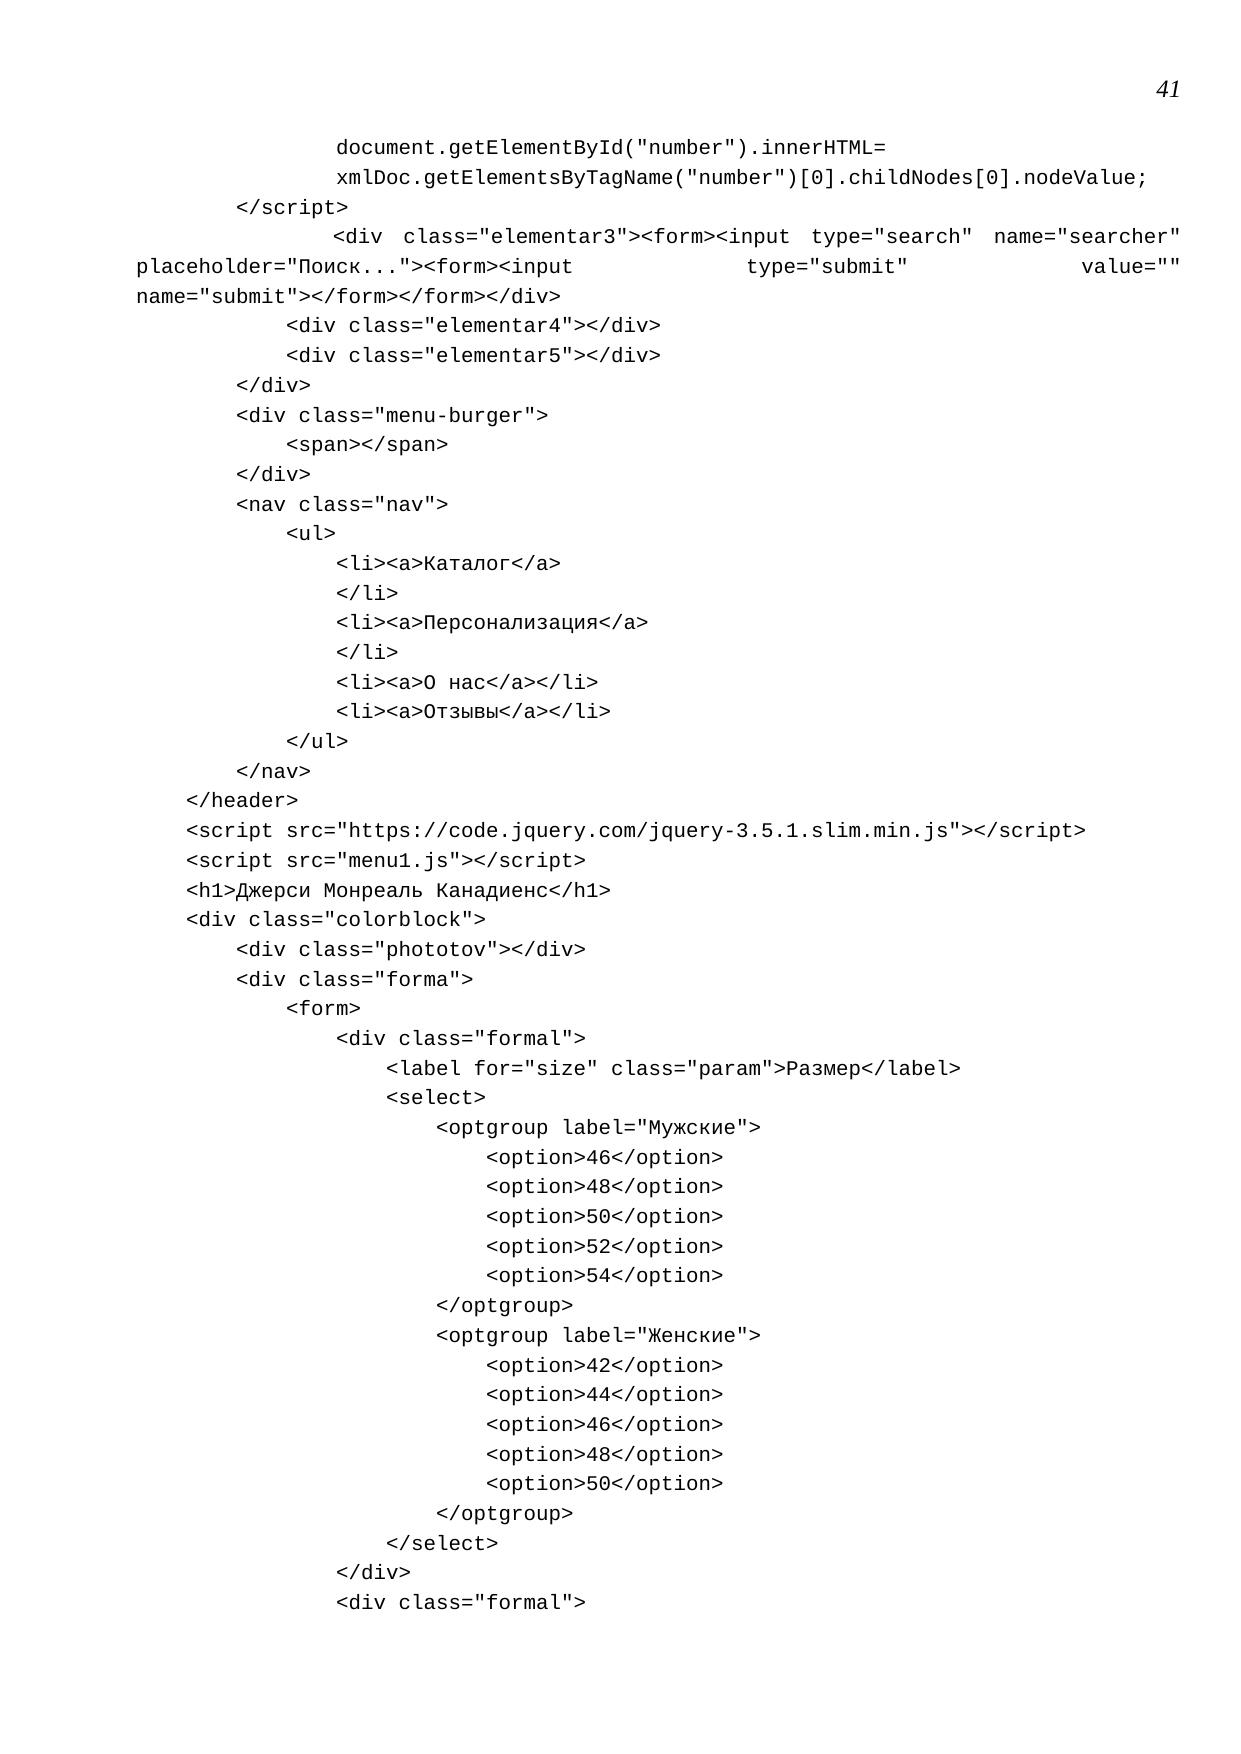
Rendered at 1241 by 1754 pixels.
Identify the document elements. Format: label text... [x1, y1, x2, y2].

text <div class="elementar5"></div> [136, 339, 1181, 369]
text </div> [136, 369, 1181, 398]
text <form> [136, 992, 1181, 1022]
text <option>54</option> [136, 1259, 1181, 1289]
text document.getElementById("number").innerHTML= [136, 131, 1181, 161]
text <li><a>Каталог</a> [136, 547, 1181, 577]
text xmlDoc.getElementsByTagName("number")[0].childNodes[0].nodeValue; [136, 161, 1181, 191]
text </select> [136, 1527, 1181, 1556]
text <option>50</option> [136, 1200, 1181, 1230]
text <script src="https://code.jquery.com/jquery-3.5.1.slim.min.js"></script> [136, 814, 1181, 844]
text </nav> [136, 755, 1181, 784]
text </header> [136, 784, 1181, 814]
text <option>46</option> [136, 1408, 1181, 1438]
text <div class="elementar4"></div> [136, 309, 1181, 339]
text </li> [136, 636, 1181, 666]
text <nav class="nav"> [136, 488, 1181, 517]
text <li><a>Отзывы</a></li> [136, 695, 1181, 725]
text <label for="size" class="param">Размер</label> [136, 1052, 1181, 1081]
text <li><a>Персонализация</a> [136, 606, 1181, 636]
text <option>44</option> [136, 1378, 1181, 1408]
text <script src="menu1.js"></script> [136, 844, 1181, 873]
text </li> [136, 577, 1181, 606]
text <select> [136, 1081, 1181, 1111]
text </optgroup> [136, 1497, 1181, 1527]
text </ul> [136, 725, 1181, 755]
text </script> [136, 191, 1181, 220]
text <optgroup label="Женские"> [136, 1319, 1181, 1348]
text </div> [136, 1556, 1181, 1586]
text <option>46</option> [136, 1141, 1181, 1170]
text <ul> [136, 517, 1181, 547]
text <option>52</option> [136, 1230, 1181, 1259]
text <div class="formal"> [136, 1586, 1181, 1616]
text <div class="elementar3"><form><input type="search" name="searcher" placeholder="Поиск..."><form><input type="submit" value="" name="submit"></form></form></div> [136, 220, 1181, 309]
text <option>42</option> [136, 1348, 1181, 1378]
text <div class="menu-burger"> [136, 398, 1181, 428]
text <div class="forma"> [136, 963, 1181, 992]
text <span></span> [136, 428, 1181, 458]
text <div class="formal"> [136, 1022, 1181, 1052]
text <option>48</option> [136, 1438, 1181, 1467]
text <optgroup label="Мужские"> [136, 1111, 1181, 1141]
text <h1>Джерси Монреаль Канадиенс</h1> [136, 873, 1181, 903]
text <div class="colorblock"> [136, 903, 1181, 933]
text <option>48</option> [136, 1170, 1181, 1200]
text </div> [136, 458, 1181, 488]
text <div class="phototov"></div> [136, 933, 1181, 963]
text <li><a>О нас</a></li> [136, 666, 1181, 695]
text </optgroup> [136, 1289, 1181, 1319]
text <option>50</option> [136, 1467, 1181, 1497]
